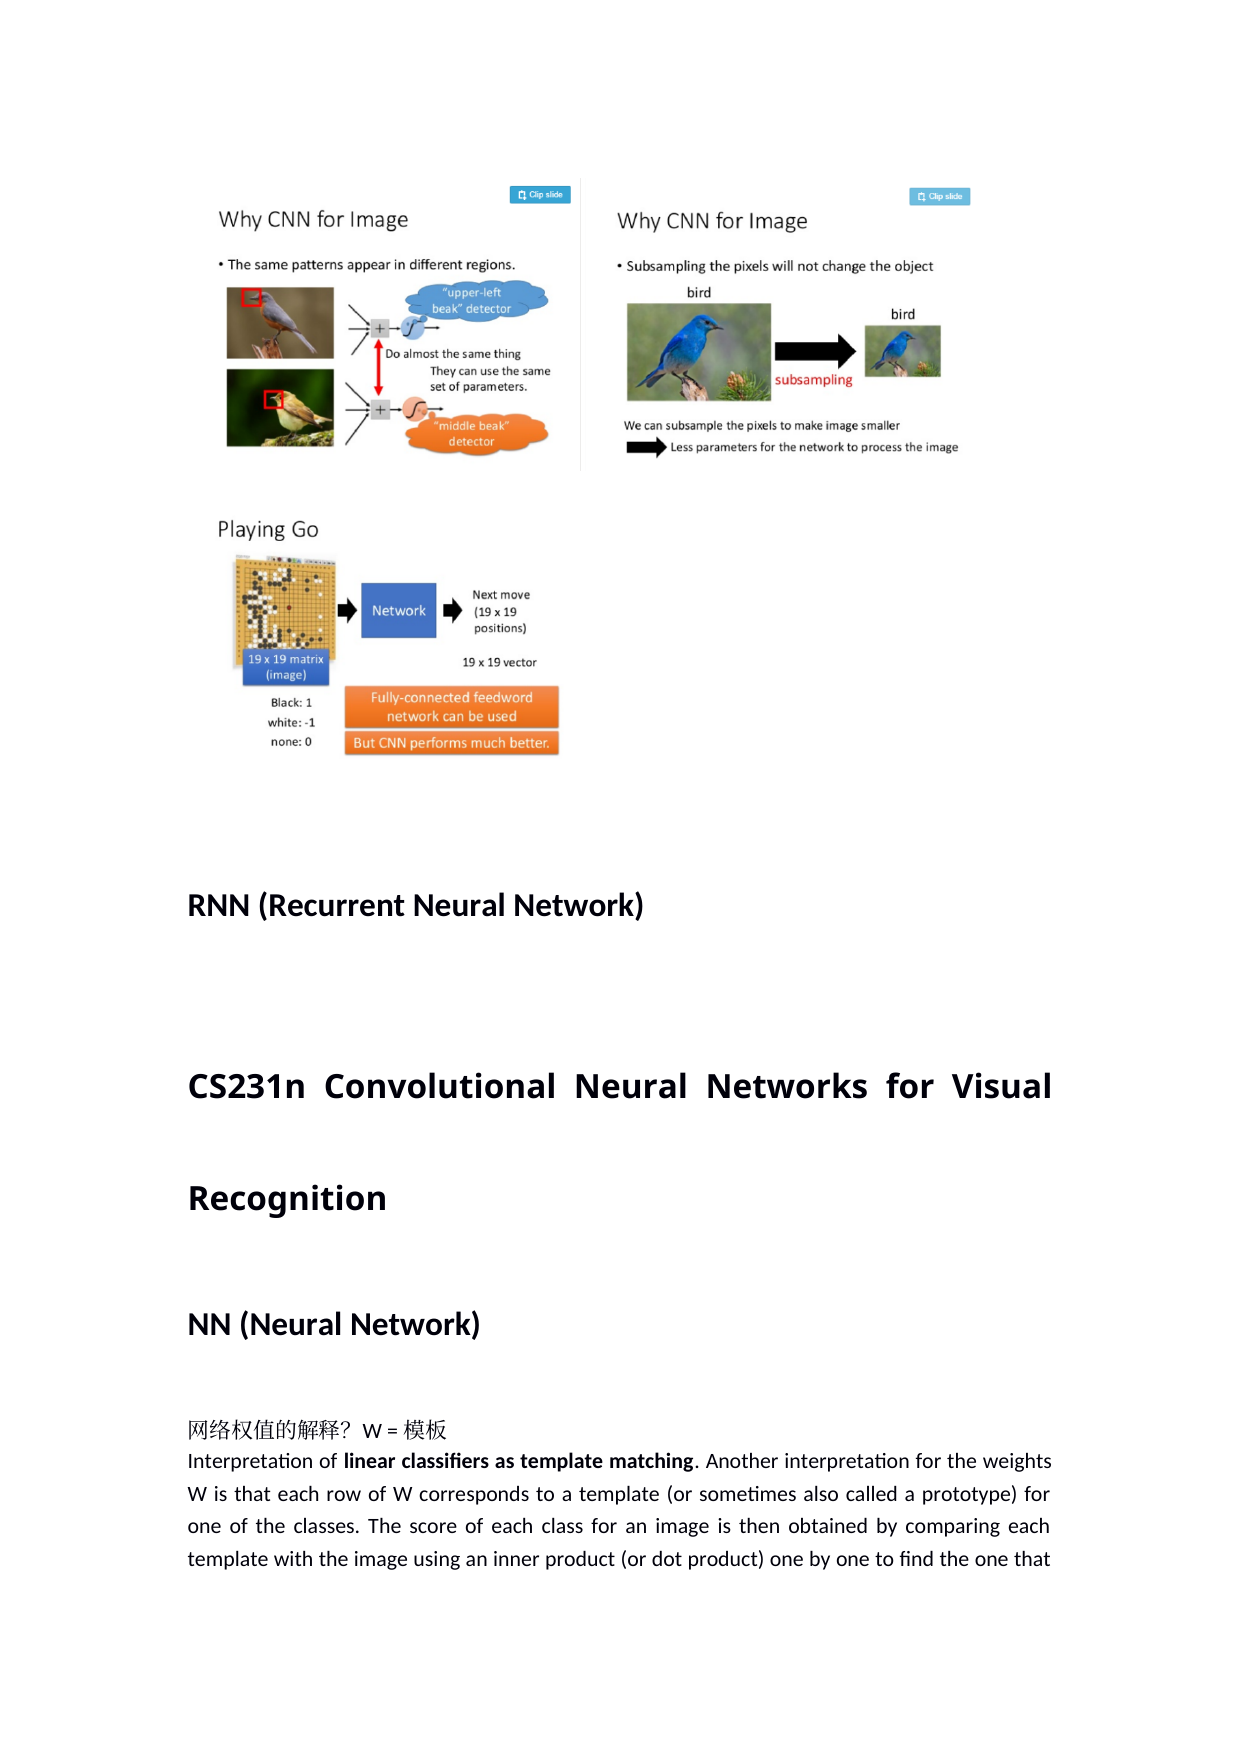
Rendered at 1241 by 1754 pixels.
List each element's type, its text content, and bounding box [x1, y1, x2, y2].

subtitle RNN (Recurrent Neural Network) [187, 872, 1053, 937]
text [187, 1445, 1053, 1575]
text 网络权值的解释？W = 模板 [187, 1412, 1053, 1445]
subtitle NN (Neural Network) [187, 1291, 1053, 1356]
subtitle CS231n Convolutional Neural Networks for Visual Recognition [187, 1053, 1053, 1230]
picture [187, 487, 581, 782]
picture [187, 178, 581, 471]
picture [585, 178, 980, 471]
